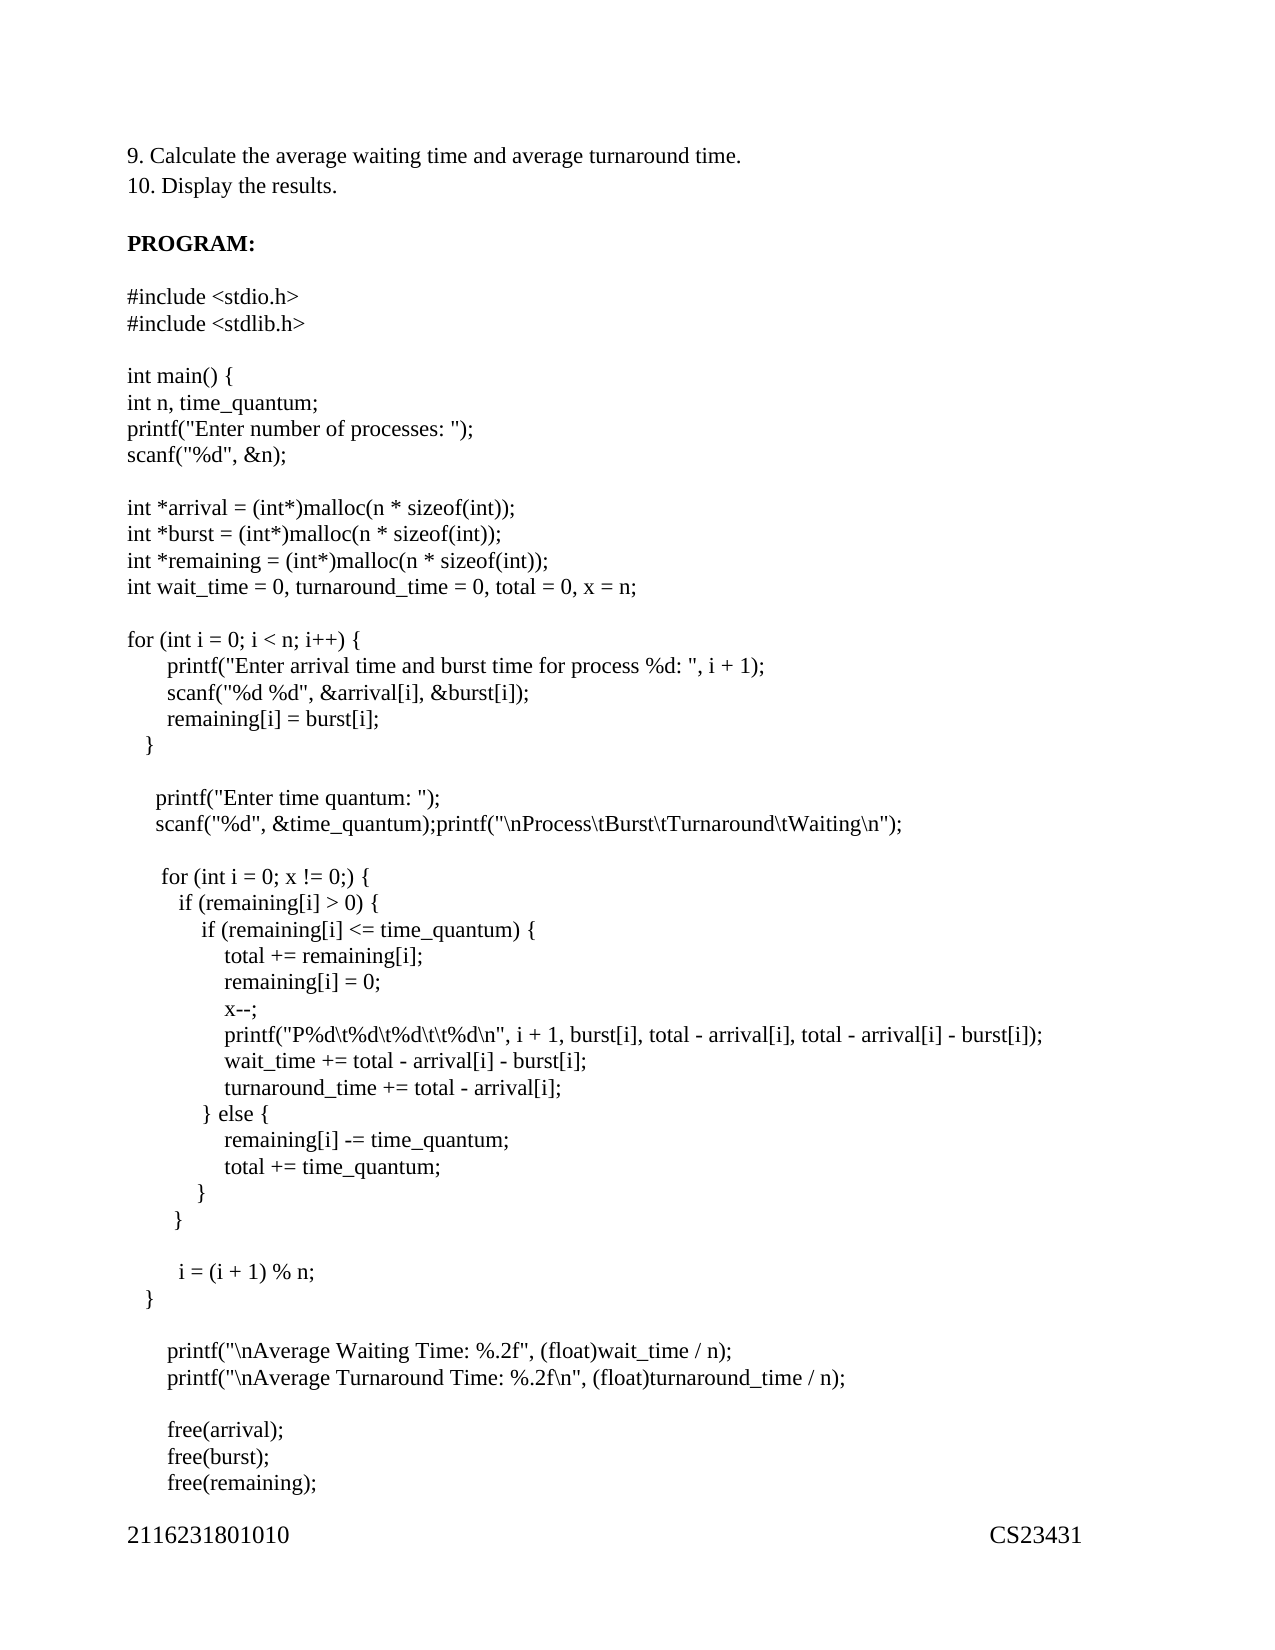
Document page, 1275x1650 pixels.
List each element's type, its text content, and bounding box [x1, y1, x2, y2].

text printf("Enter number of processes: "); [127, 415, 1154, 441]
text printf("\nAverage Waiting Time: %.2f", (float)wait_time / n); [127, 1337, 1154, 1364]
text scanf("%d", &n); [127, 441, 1154, 468]
text remaining[i] -= time_quantum; [127, 1127, 1154, 1153]
text int *remaining = (int*)malloc(n * sizeof(int)); [127, 547, 1154, 573]
text } else { [127, 1100, 1154, 1127]
text } [127, 1179, 1154, 1206]
text int n, time_quantum; [127, 389, 1154, 415]
text } [127, 1285, 1154, 1311]
text i = (i + 1) % n; [127, 1258, 1154, 1285]
text for (int i = 0; x != 0;) { [127, 863, 1154, 889]
text remaining[i] = 0; [127, 968, 1154, 995]
text free(remaining); [127, 1469, 1154, 1496]
text if (remaining[i] > 0) { [127, 889, 1154, 916]
text total += time_quantum; [127, 1153, 1154, 1179]
text printf("Enter time quantum: "); [127, 784, 1154, 810]
text scanf("%d %d", &arrival[i], &burst[i]); [127, 678, 1154, 705]
text total += remaining[i]; [127, 942, 1154, 968]
text remaining[i] = burst[i]; [127, 705, 1154, 731]
text free(burst); [127, 1443, 1154, 1469]
text scanf("%d", &time_quantum);printf("\nProcess\tBurst\tTurnaround\tWaiting\n"); [127, 810, 1154, 837]
text #include <stdio.h> [127, 283, 1154, 309]
text printf("Enter arrival time and burst time for process %d: ", i + 1); [127, 652, 1154, 678]
text for (int i = 0; i < n; i++) { [127, 626, 1154, 652]
text PROGRAM: [127, 231, 1154, 257]
text printf("\nAverage Turnaround Time: %.2f\n", (float)turnaround_time / n); [127, 1364, 1154, 1390]
text wait_time += total - arrival[i] - burst[i]; [127, 1047, 1154, 1074]
text } [127, 1206, 1154, 1232]
text int *arrival = (int*)malloc(n * sizeof(int)); [127, 494, 1154, 520]
text int wait_time = 0, turnaround_time = 0, total = 0, x = n; [127, 573, 1154, 599]
text } [127, 731, 1154, 758]
text int *burst = (int*)malloc(n * sizeof(int)); [127, 520, 1154, 547]
text 10. Display the results. [127, 172, 1154, 198]
text int main() { [127, 362, 1154, 389]
text if (remaining[i] <= time_quantum) { [127, 916, 1154, 942]
text free(arrival); [127, 1416, 1154, 1443]
text x--; [127, 995, 1154, 1021]
text printf("P%d\t%d\t%d\t\t%d\n", i + 1, burst[i], total - arrival[i], total - arrival[i] - burst[i]); [127, 1021, 1154, 1047]
text #include <stdlib.h> [127, 309, 1154, 336]
text turnaround_time += total - arrival[i]; [127, 1074, 1154, 1100]
text 9. Calculate the average waiting time and average turnaround time. [127, 142, 1154, 168]
